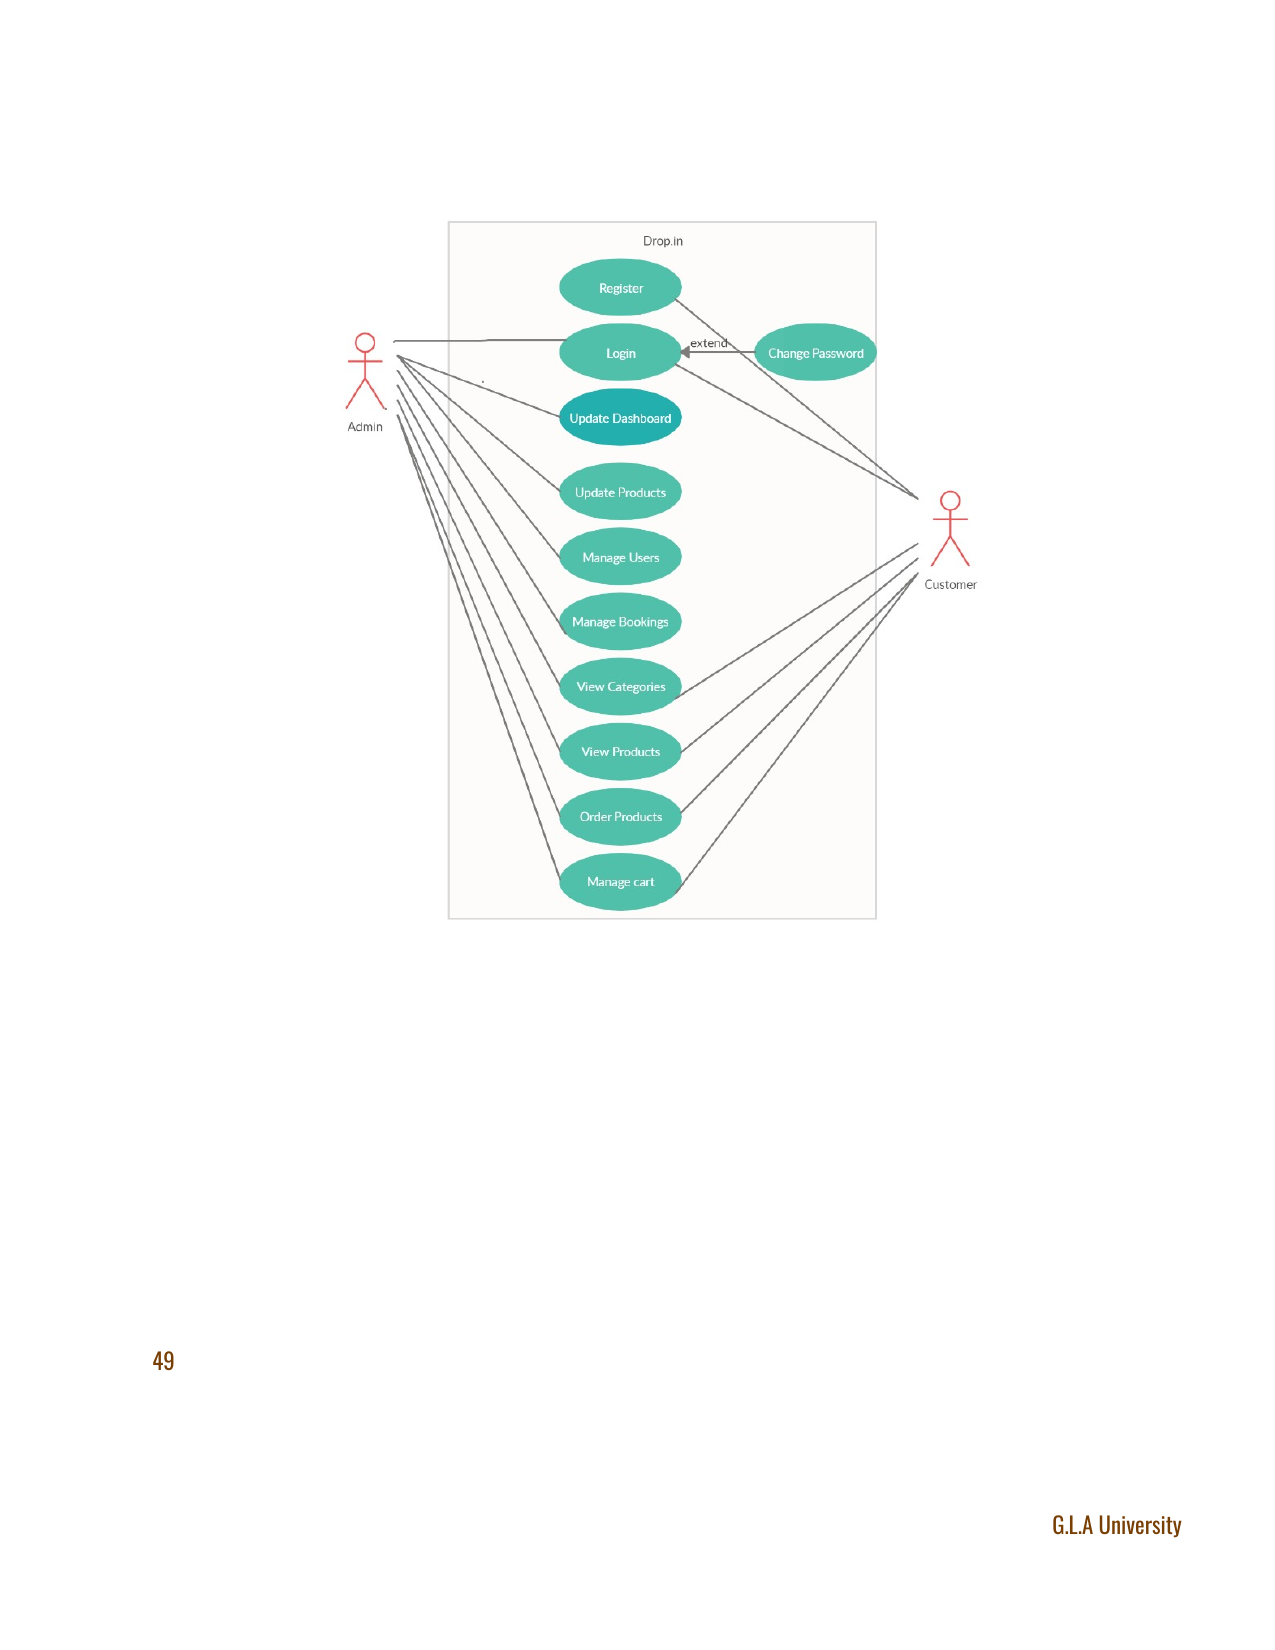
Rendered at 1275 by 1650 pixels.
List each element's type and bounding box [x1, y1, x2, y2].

picture [152, 203, 995, 937]
